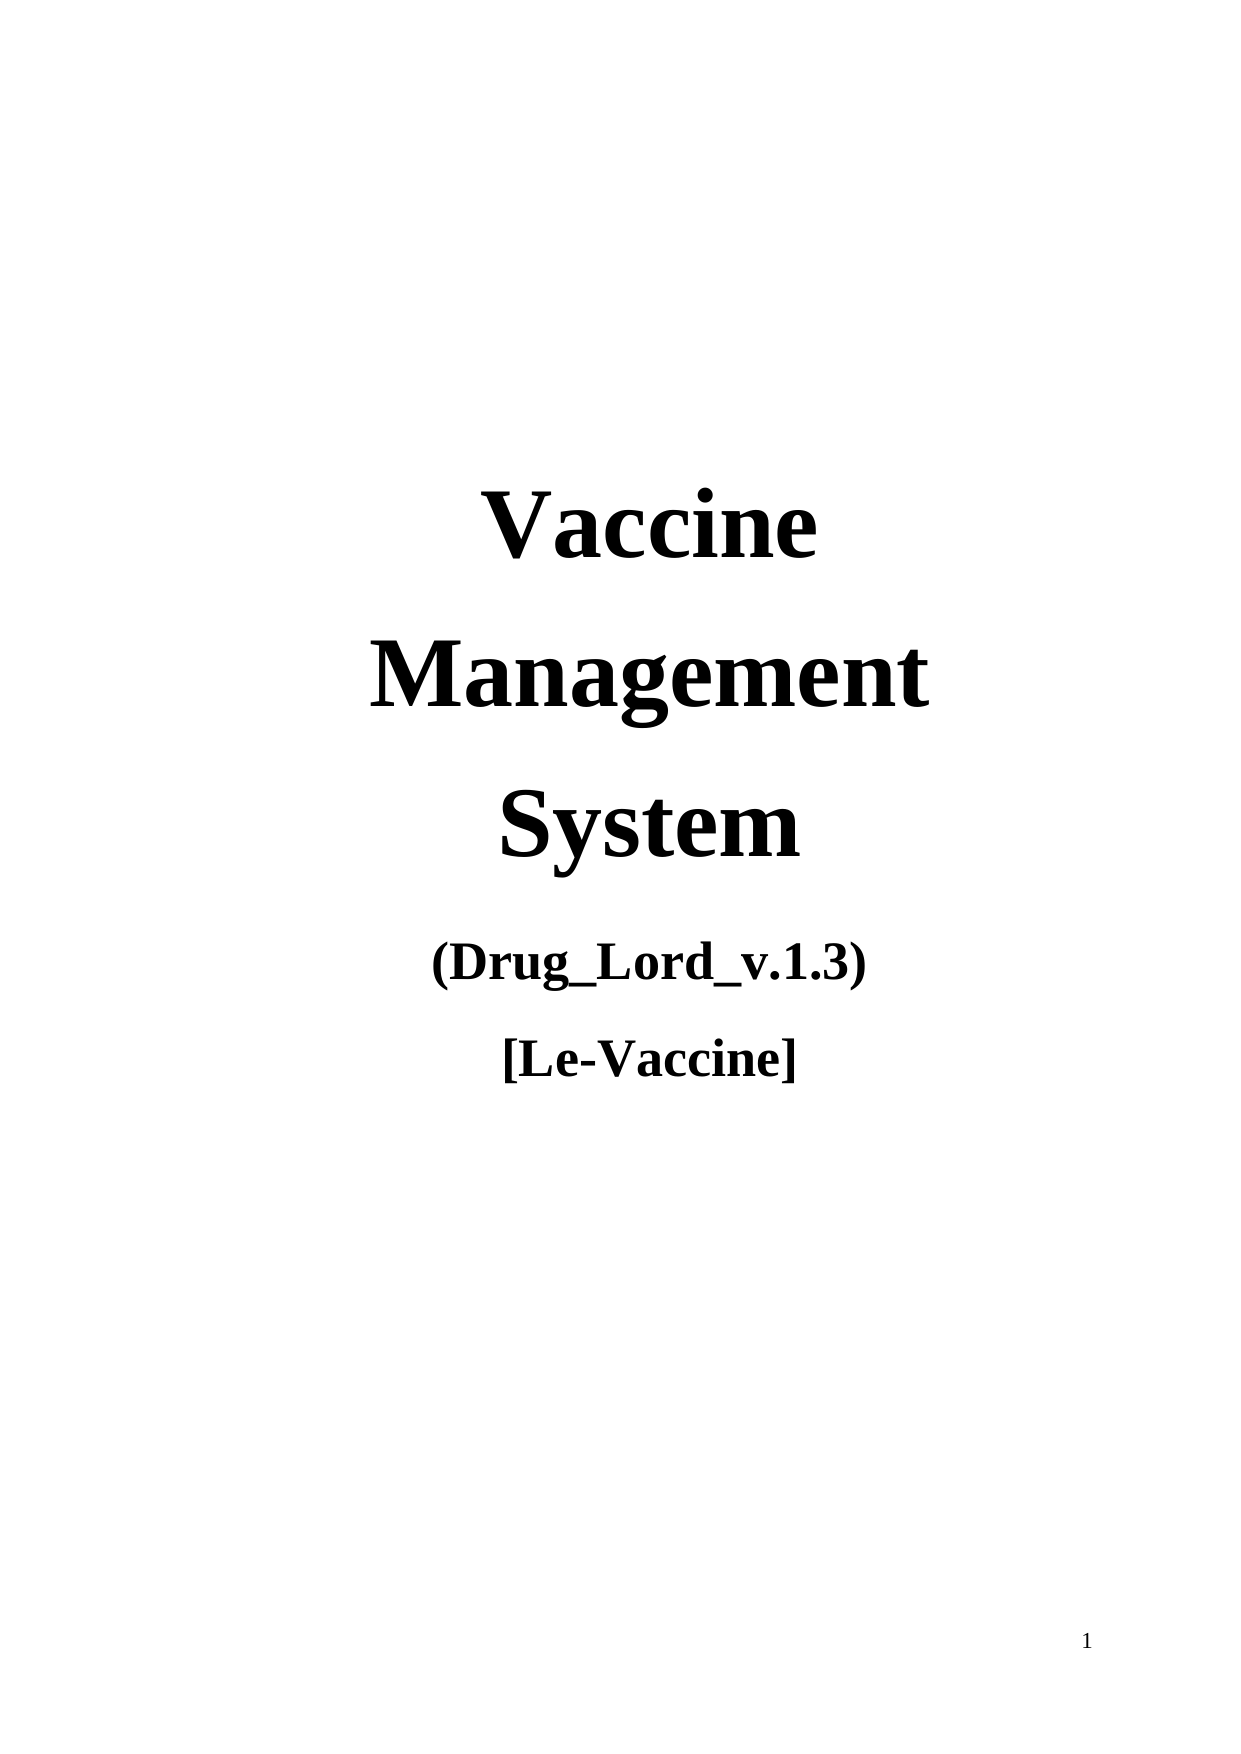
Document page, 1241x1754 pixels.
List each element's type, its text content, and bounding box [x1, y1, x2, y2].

text Vaccine Management System [207, 463, 1092, 877]
text [Le-Vaccine] [207, 1026, 1092, 1088]
text (Drug_Lord_v.1.3) [207, 929, 1092, 991]
